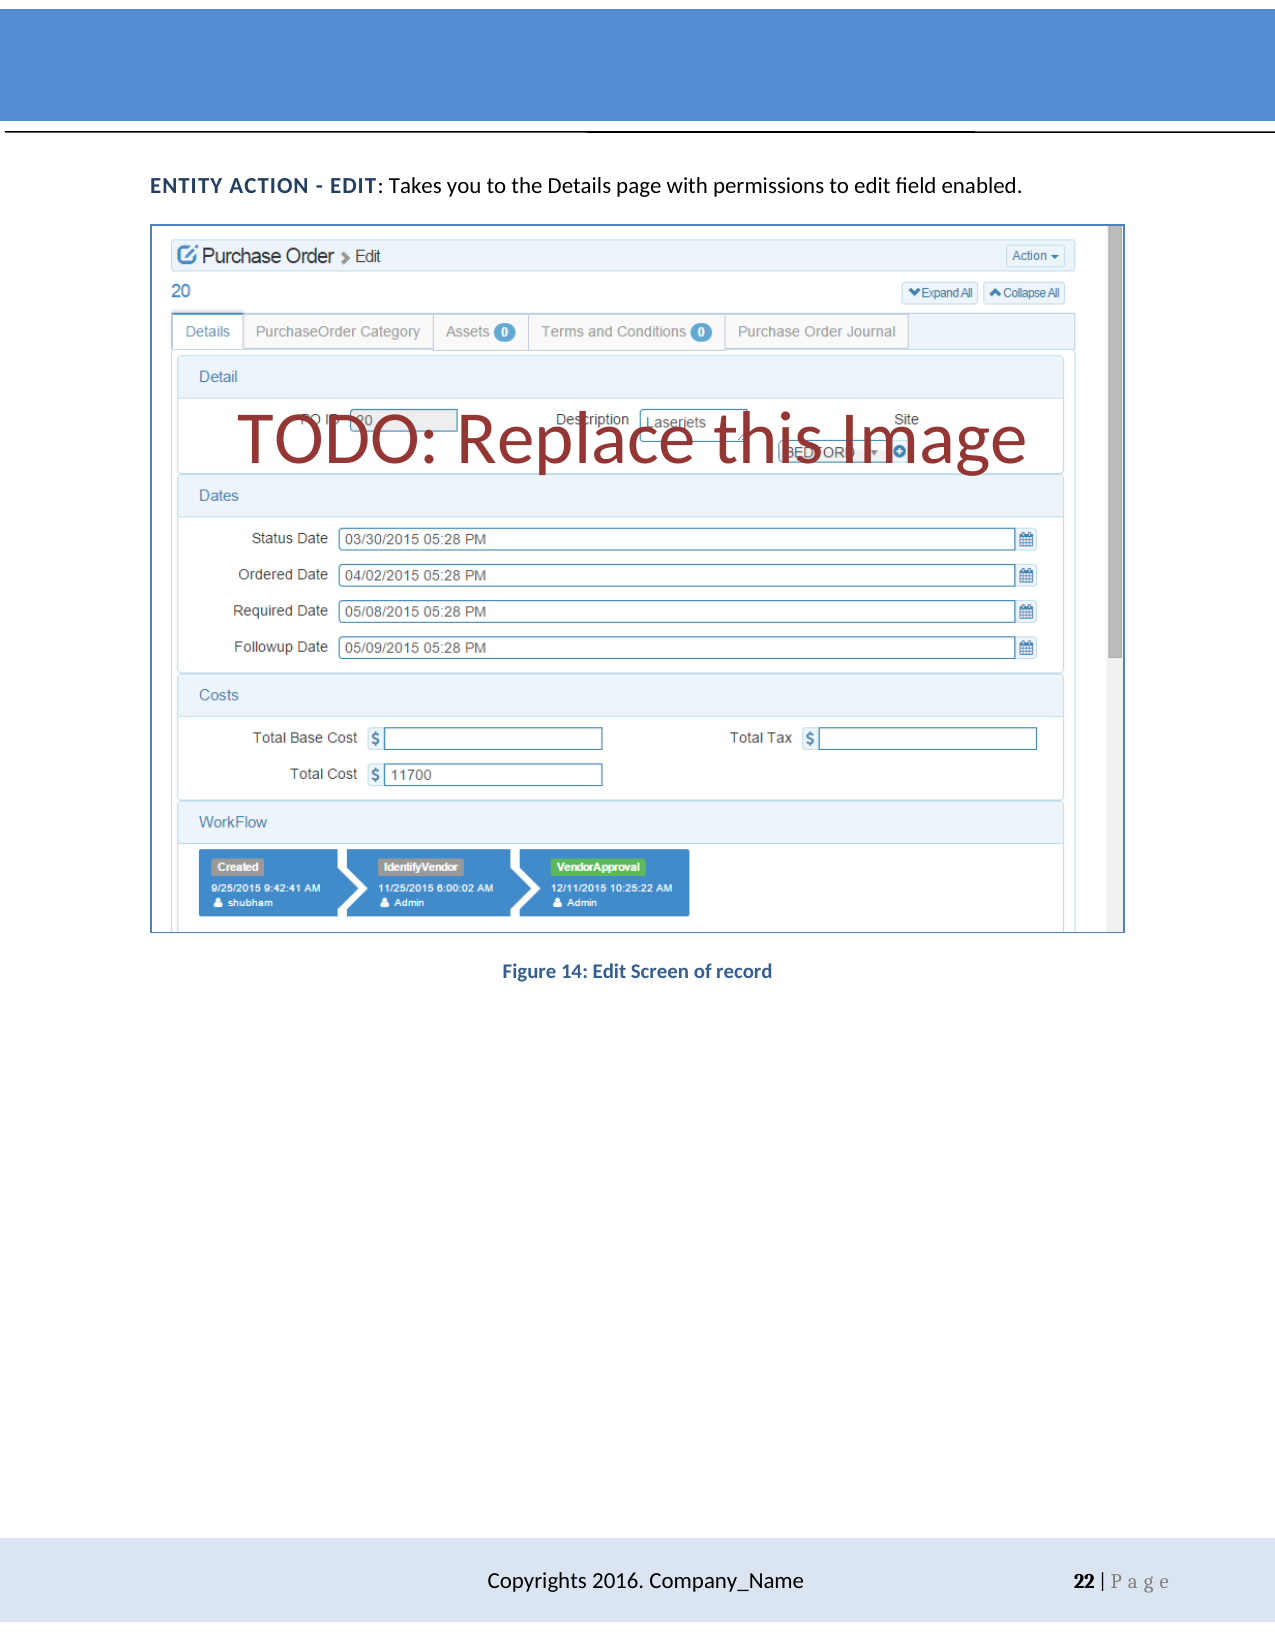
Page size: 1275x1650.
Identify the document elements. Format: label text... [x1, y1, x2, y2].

text Entity Action - Edit: Takes you to the Details page with permissions to edit field enabled. [150, 171, 1125, 199]
picture [152, 226, 1123, 932]
